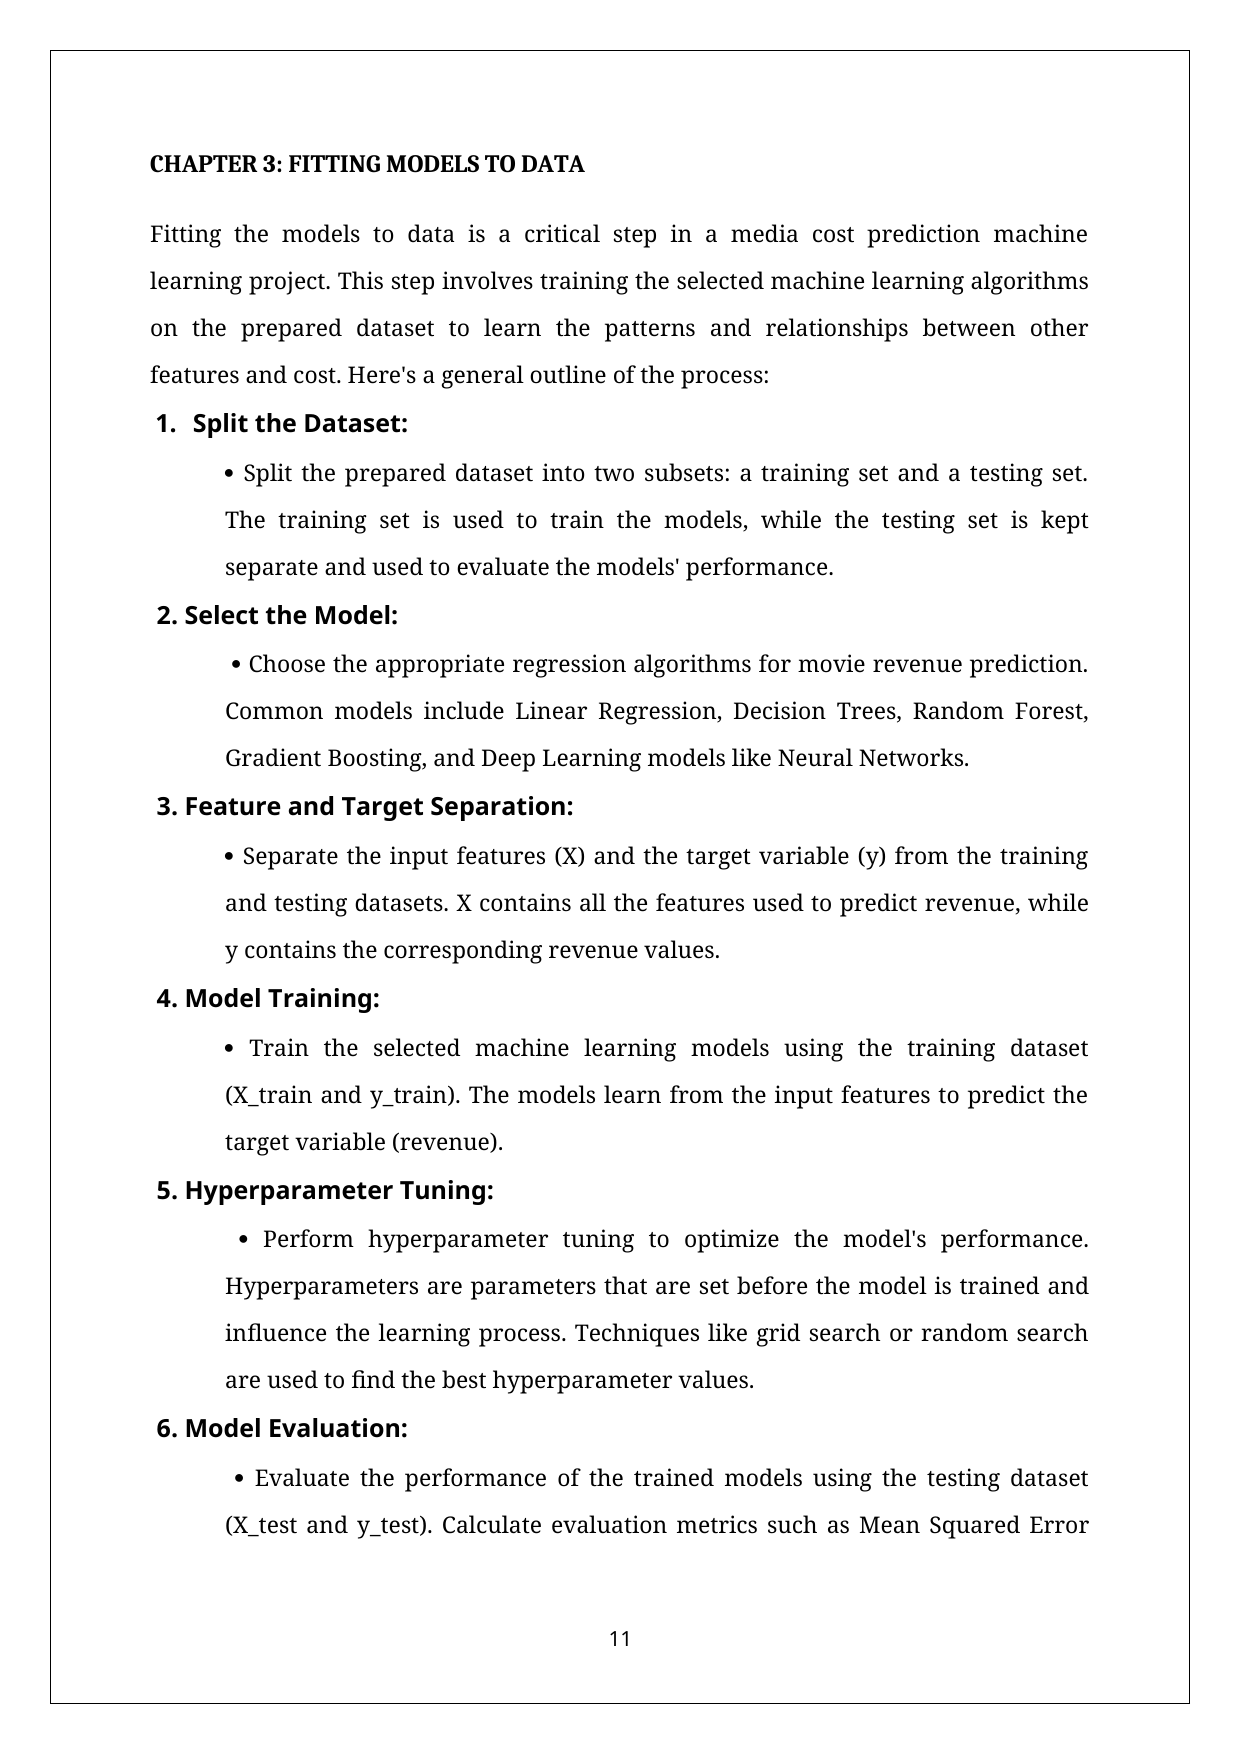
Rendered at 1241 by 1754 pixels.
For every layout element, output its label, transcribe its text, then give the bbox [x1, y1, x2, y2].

text 3. Feature and Target Separation: [150, 789, 1090, 823]
text Train the selected machine learning models using the training dataset (X_train and y_train). The models learn from the input features to predict the target variable (revenue). [225, 1032, 1090, 1157]
subtitle CHAPTER 3: FITTING MODELS TO DATA [150, 150, 1090, 179]
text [225, 1462, 1090, 1540]
text 6. Model Evaluation: [150, 1411, 1090, 1445]
list Split the Dataset: [155, 406, 1090, 440]
text 2. Select the Model: [150, 597, 1090, 631]
list Split the prepared dataset into two subsets: a training set and a testing set. The training set is used to train the models, while the testing set is kept separate and used to evaluate the models' performance. [225, 457, 1090, 582]
text Separate the input features (X) and the target variable (y) from the training and testing datasets. X contains all the features used to predict revenue, while y contains the corresponding revenue values. [225, 840, 1090, 965]
text Perform hyperparameter tuning to optimize the model's performance. Hyperparameters are parameters that are set before the model is trained and influence the learning process. Techniques like grid search or random search are used to find the best hyperparameter values. [225, 1223, 1090, 1395]
text 5. Hyperparameter Tuning: [150, 1172, 1090, 1206]
text 4. Model Training: [150, 981, 1090, 1015]
text Fitting the models to data is a critical step in a media cost prediction machine learning project. This step involves training the selected machine learning algorithms on the prepared dataset to learn the patterns and relationships between other features and cost. Here's a general outline of the process: [150, 218, 1090, 390]
text Choose the appropriate regression algorithms for movie revenue prediction. Common models include Linear Regression, Decision Trees, Random Forest, Gradient Boosting, and Deep Learning models like Neural Networks. [225, 648, 1090, 773]
